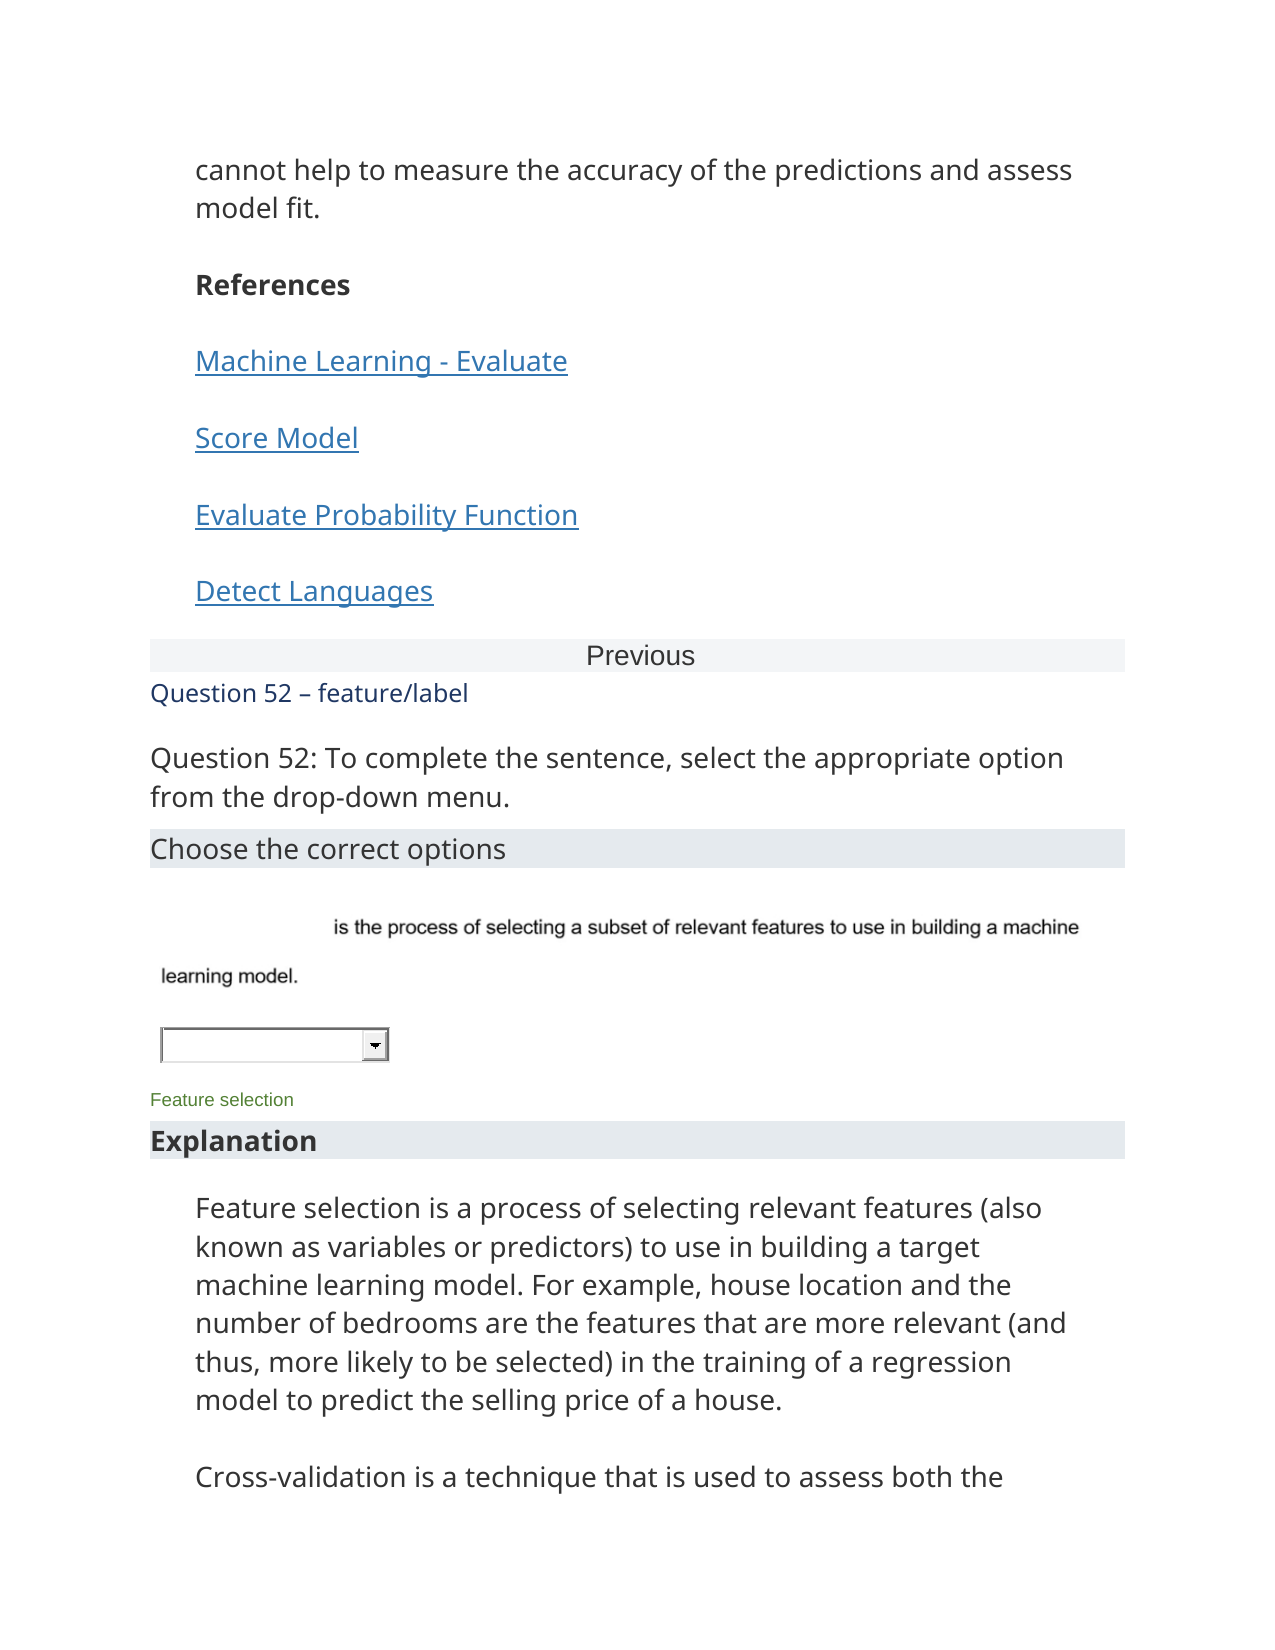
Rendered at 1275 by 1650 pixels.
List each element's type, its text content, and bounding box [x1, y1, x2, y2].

text Feature selection [150, 1089, 1125, 1111]
picture [150, 881, 1125, 1027]
text Choose the correct options [150, 829, 1125, 868]
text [195, 1189, 1080, 1495]
subtitle Question 52 – feature/label [150, 676, 1125, 710]
text Previous [150, 639, 1125, 672]
text Explanation [150, 1121, 1125, 1159]
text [195, 150, 1080, 610]
text Question 52: To complete the sentence, select the appropriate option from the drop-down menu. [150, 738, 1125, 815]
